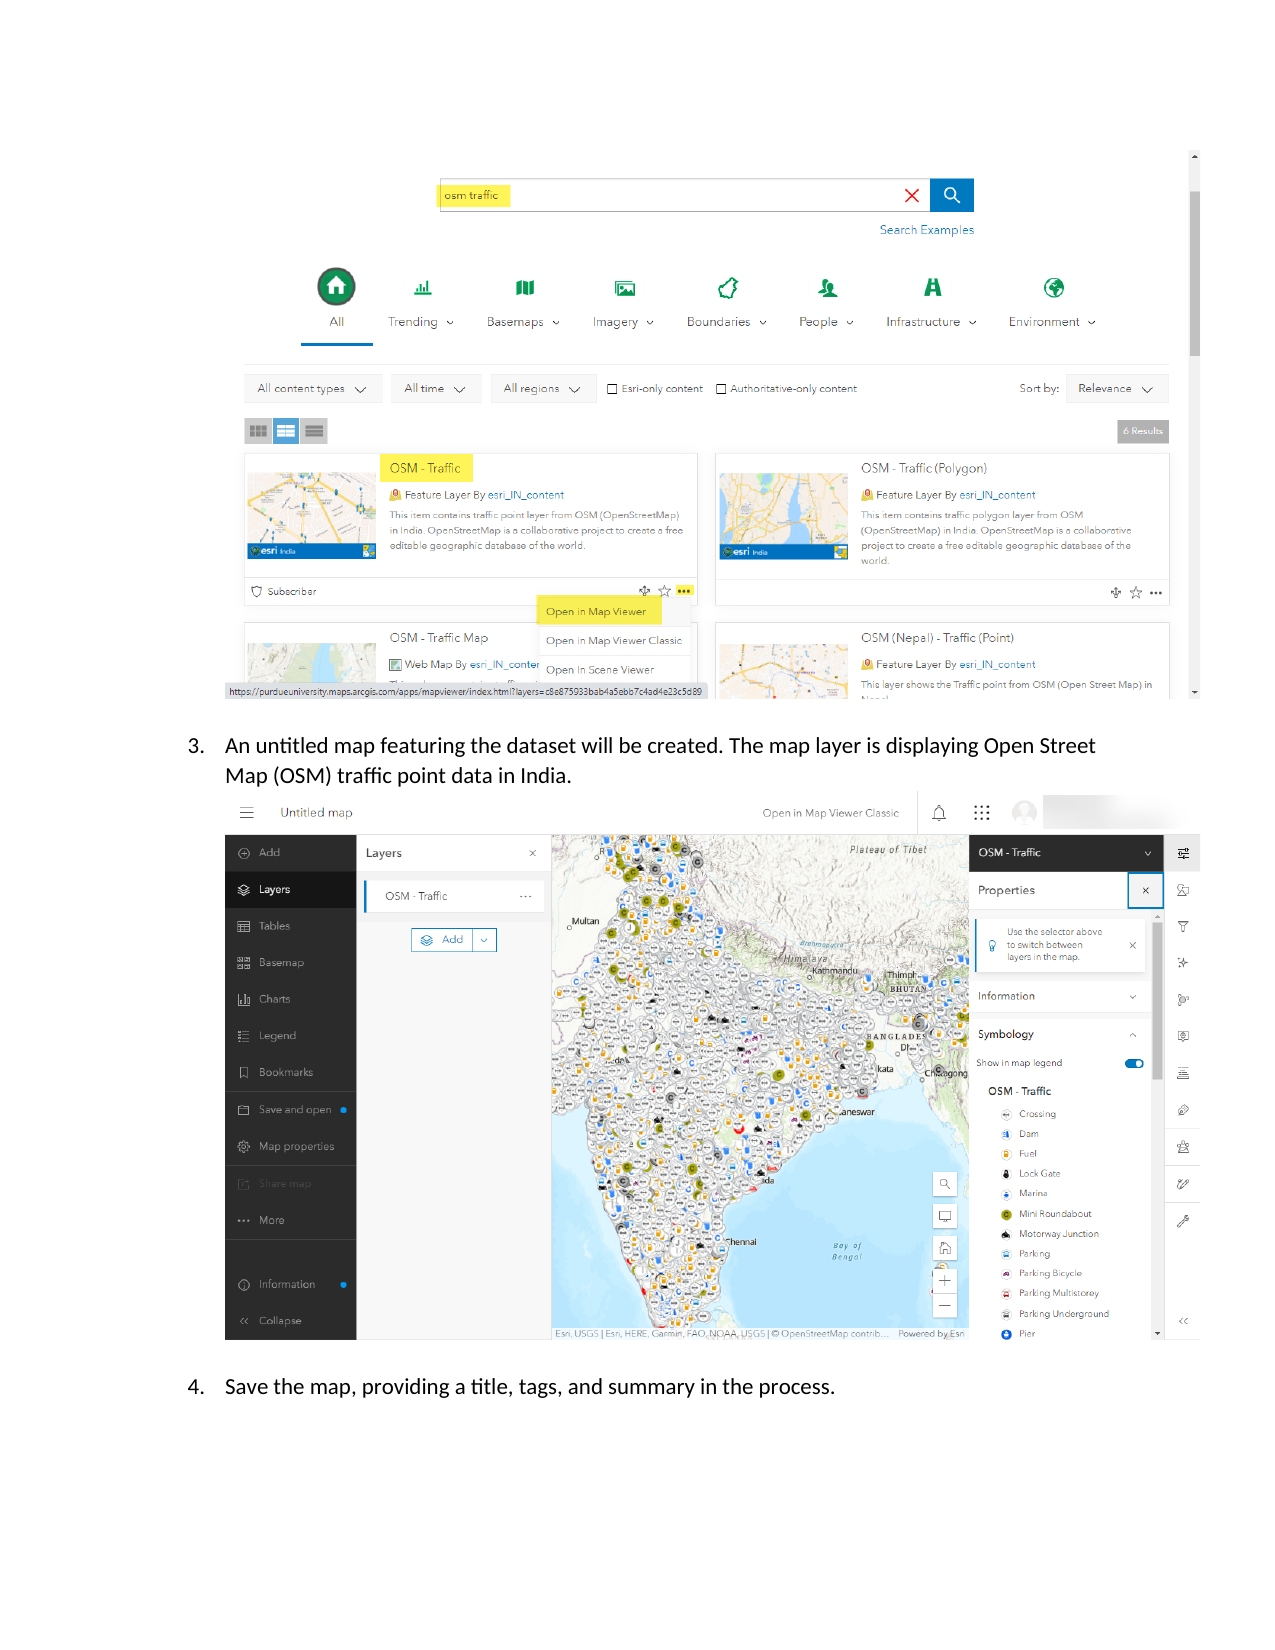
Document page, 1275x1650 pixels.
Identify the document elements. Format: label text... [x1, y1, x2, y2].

picture [225, 791, 1200, 1340]
list Save the map, providing a title, tags, and summary in the process. [187, 1372, 1125, 1430]
picture [225, 150, 1200, 699]
